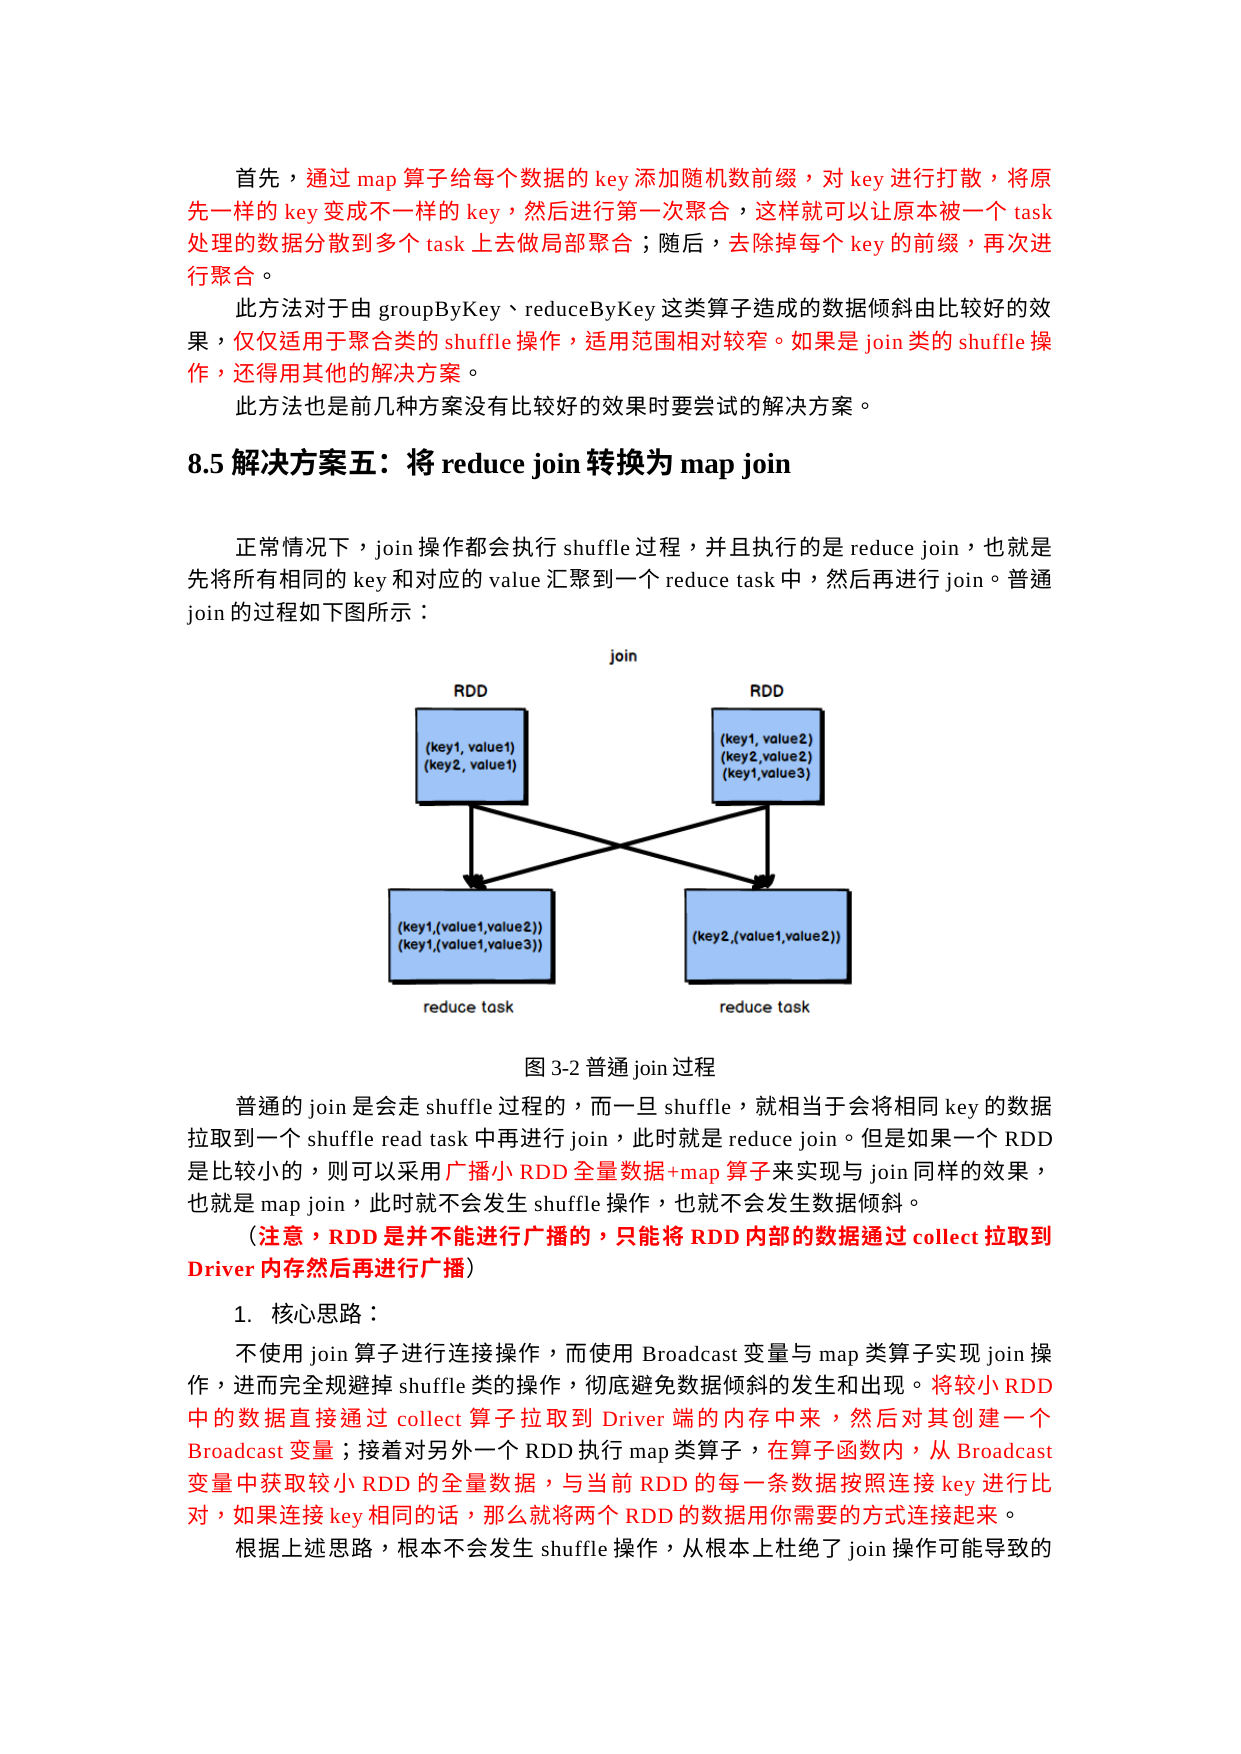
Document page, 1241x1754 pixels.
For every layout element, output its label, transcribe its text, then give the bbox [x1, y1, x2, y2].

subtitle 8.5 解决方案五：将reduce join转换为map join [187, 428, 1053, 493]
text 首先，通过map算子给每个数据的key添加随机数前缀，对key进行打散，将原先一样的key变成不一样的key，然后进行第一次聚合，这样就可以让原本被一个task处理的数据分散到多个task上去做局部聚合；随后，去除掉每个key的前缀，再次进行聚合。 [187, 162, 1053, 292]
list 核心思路： [233, 1297, 1053, 1330]
picture [382, 644, 858, 1019]
text 图3-2 普通join过程 [187, 1050, 1053, 1083]
text 不使用join算子进行连接操作，而使用Broadcast变量与map类算子实现join操作，进而完全规避掉shuffle类的操作，彻底避免数据倾斜的发生和出现。将较小RDD中的数据直接通过collect算子拉取到Driver端的内存中来，然后对其创建一个Broadcast变量；接着对另外一个RDD执行map类算子，在算子函数内，从Broadcast变量中获取较小RDD的全量数据，与当前RDD的每一条数据按照连接key进行比对，如果连接key相同的话，那么就将两个RDD的数据用你需要的方式连接起来。 [187, 1336, 1053, 1531]
text 普通的join是会走shuffle过程的，而一旦shuffle，就相当于会将相同key的数据拉取到一个shuffle read task中再进行join，此时就是reduce join。但是如果一个RDD是比较小的，则可以采用广播小RDD全量数据+map算子来实现与join同样的效果，也就是map join，此时就不会发生shuffle操作，也就不会发生数据倾斜。 [187, 1089, 1053, 1219]
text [187, 1531, 1053, 1564]
text 此方法也是前几种方案没有比较好的效果时要尝试的解决方案。 [187, 389, 1053, 422]
text 正常情况下，join操作都会执行shuffle过程，并且执行的是reduce join，也就是先将所有相同的key和对应的value汇聚到一个reduce task中，然后再进行join。普通join的过程如下图所示： [187, 530, 1053, 628]
text （注意，RDD是并不能进行广播的，只能将RDD内部的数据通过collect拉取到Driver内存然后再进行广播） [187, 1219, 1053, 1284]
text 此方法对于由groupByKey、reduceByKey这类算子造成的数据倾斜由比较好的效果，仅仅适用于聚合类的shuffle操作，适用范围相对较窄。如果是join类的shuffle操作，还得用其他的解决方案。 [187, 292, 1053, 389]
